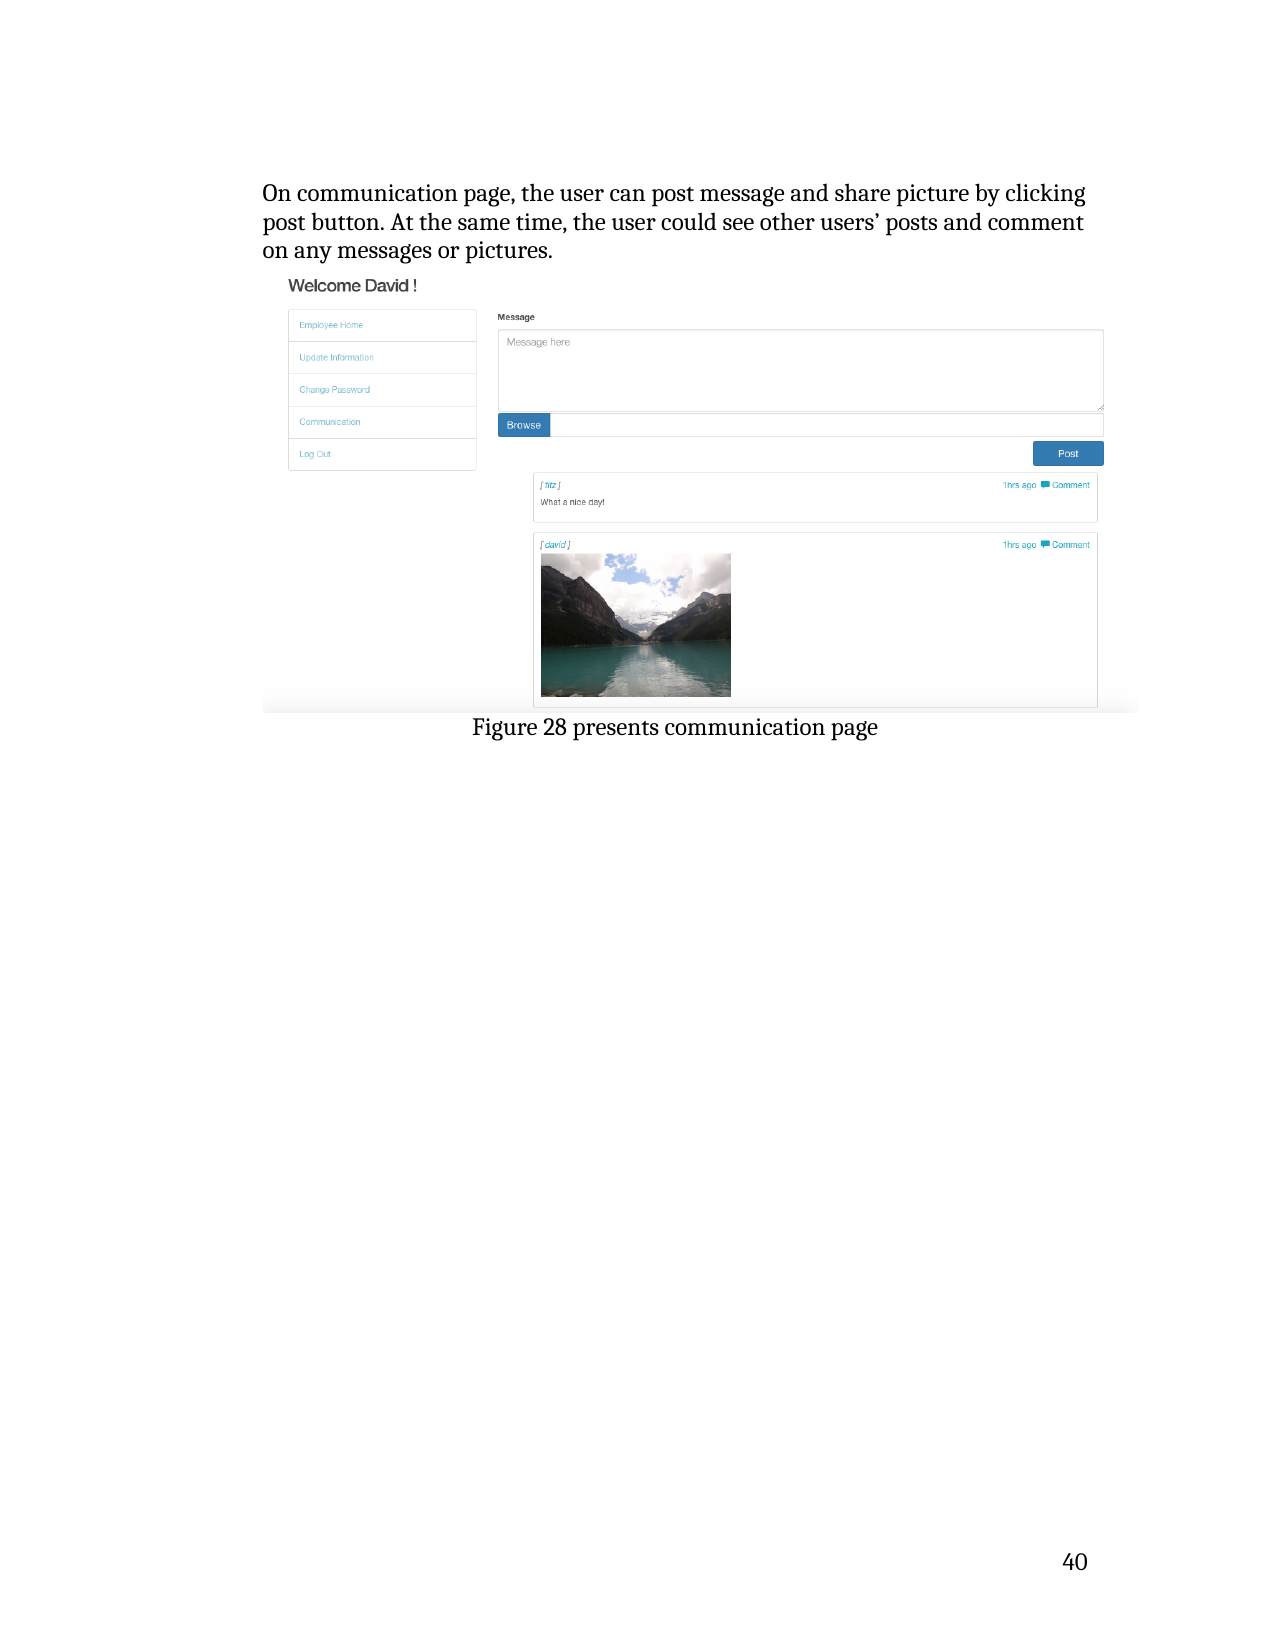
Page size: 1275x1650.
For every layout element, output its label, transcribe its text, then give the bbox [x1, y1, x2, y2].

text On communication page, the user can post message and share picture by clicking post button. At the same time, the user could see other users’ posts and comment on any messages or pictures. [262, 179, 1087, 265]
picture [262, 265, 1139, 713]
text Figure 28 presents communication page [262, 713, 1087, 742]
